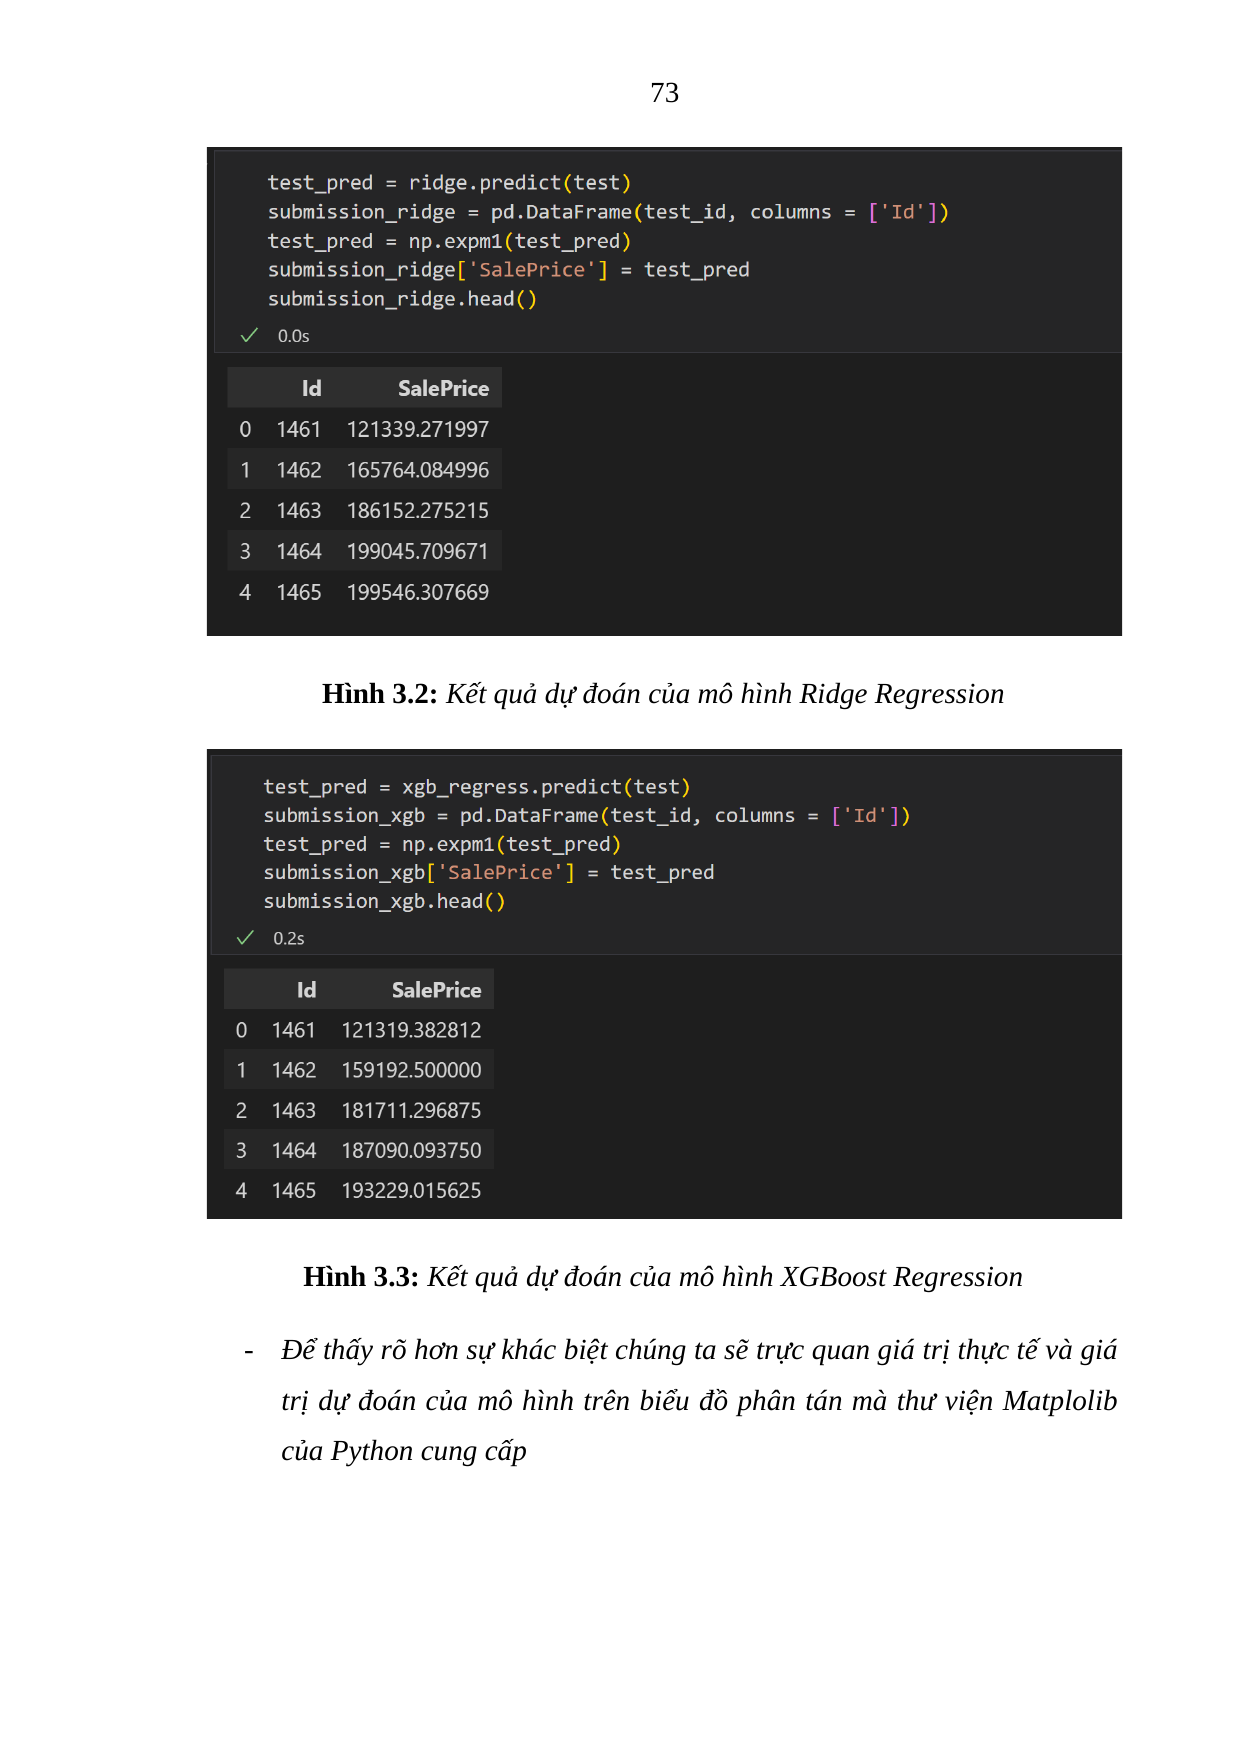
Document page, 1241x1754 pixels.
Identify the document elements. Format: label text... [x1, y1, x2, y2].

picture [206, 147, 1123, 636]
text Để thấy rõ hơn sự khác biệt chúng ta sẽ trực quan giá trị thực tế và giá trị dự đoán của mô hình trên biểu đồ phân tán mà thư viện Matplolib của Python cung cấp [244, 1332, 1122, 1467]
text Kết quả dự đoán của mô hình XGBoost Regression [207, 1259, 1122, 1292]
text Kết quả dự đoán của mô hình Ridge Regression [207, 676, 1122, 709]
picture [206, 749, 1123, 1219]
